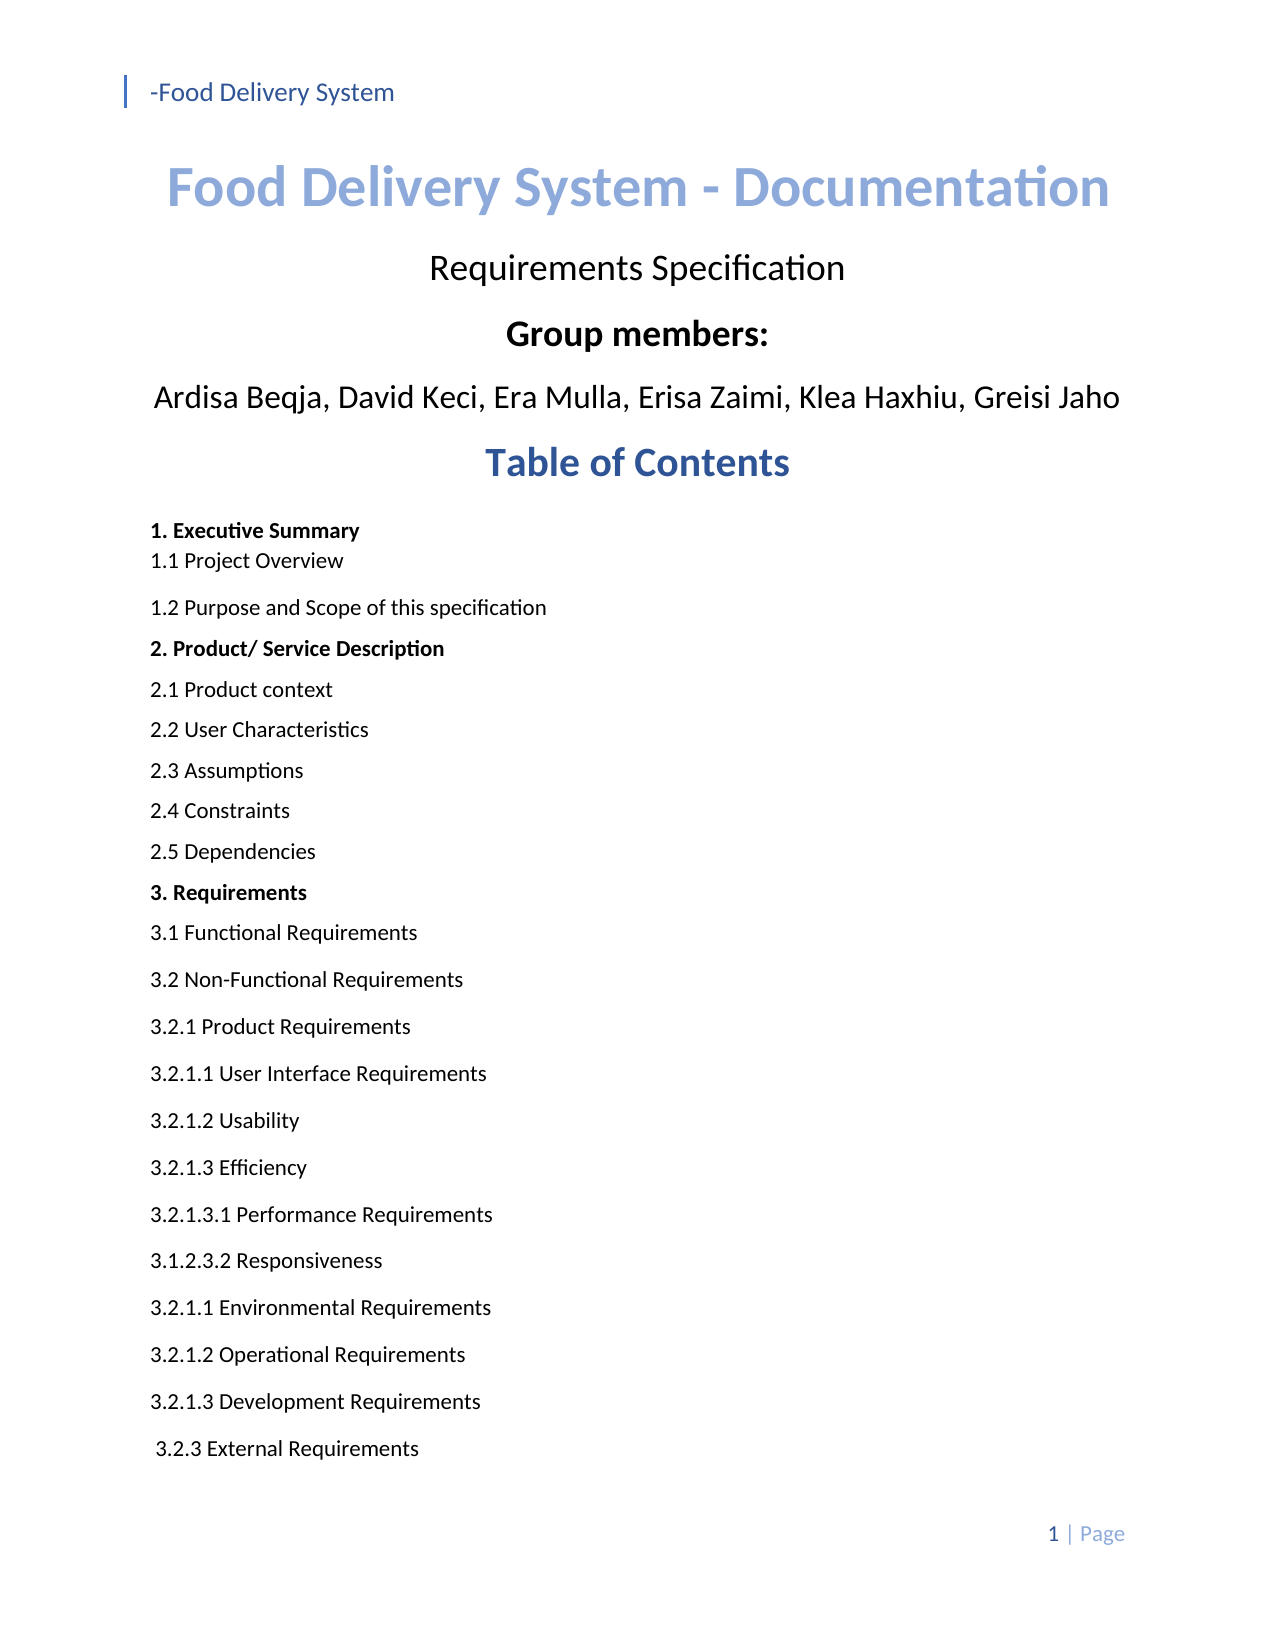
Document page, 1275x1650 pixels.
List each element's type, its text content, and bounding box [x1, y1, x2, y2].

text 1.2 Purpose and Scope of this specification [150, 593, 1125, 621]
text Ardisa Beqja, David Keci, Era Mulla, Erisa Zaimi, Klea Haxhiu, Greisi Jaho [150, 376, 1125, 417]
text 2.5 Dependencies [150, 837, 1125, 865]
text 2.2 User Characteristics [150, 715, 1125, 743]
text 2.3 Assumptions [150, 756, 1125, 784]
text Group members: [150, 310, 1125, 356]
text Requirements Specification [150, 243, 1125, 289]
text 3.2.1.3 Efficiency [150, 1153, 1125, 1181]
text 1.1 Project Overview [150, 547, 1125, 574]
text 2. Product/ Service Description [150, 634, 1125, 662]
text 3.2.1.2 Usability [150, 1106, 1125, 1134]
text 3.1 Functional Requirements [150, 918, 1125, 946]
text Food Delivery System - Documentation [150, 150, 1125, 221]
text 3.2.1.3 Development Requirements [150, 1387, 1125, 1415]
text 3.2.3 External Requirements [150, 1434, 1125, 1462]
text 2.1 Product context [150, 675, 1125, 703]
text 3.2.1.1 User Interface Requirements [150, 1059, 1125, 1087]
text 3.2.1.2 Operational Requirements [150, 1340, 1125, 1368]
text 3.2.1 Product Requirements [150, 1012, 1125, 1040]
text 3.1.2.3.2 Responsiveness [150, 1247, 1125, 1274]
text Table of Contents [150, 436, 1125, 487]
text 3.2.1.1 Environmental Requirements [150, 1293, 1125, 1321]
text 3.2.1.3.1 Performance Requirements [150, 1200, 1125, 1228]
text 3. Requirements [150, 878, 1125, 906]
text 3.2 Non-Functional Requirements [150, 965, 1125, 993]
text 2.4 Constraints [150, 797, 1125, 824]
text 1. Executive Summary [150, 516, 1125, 544]
